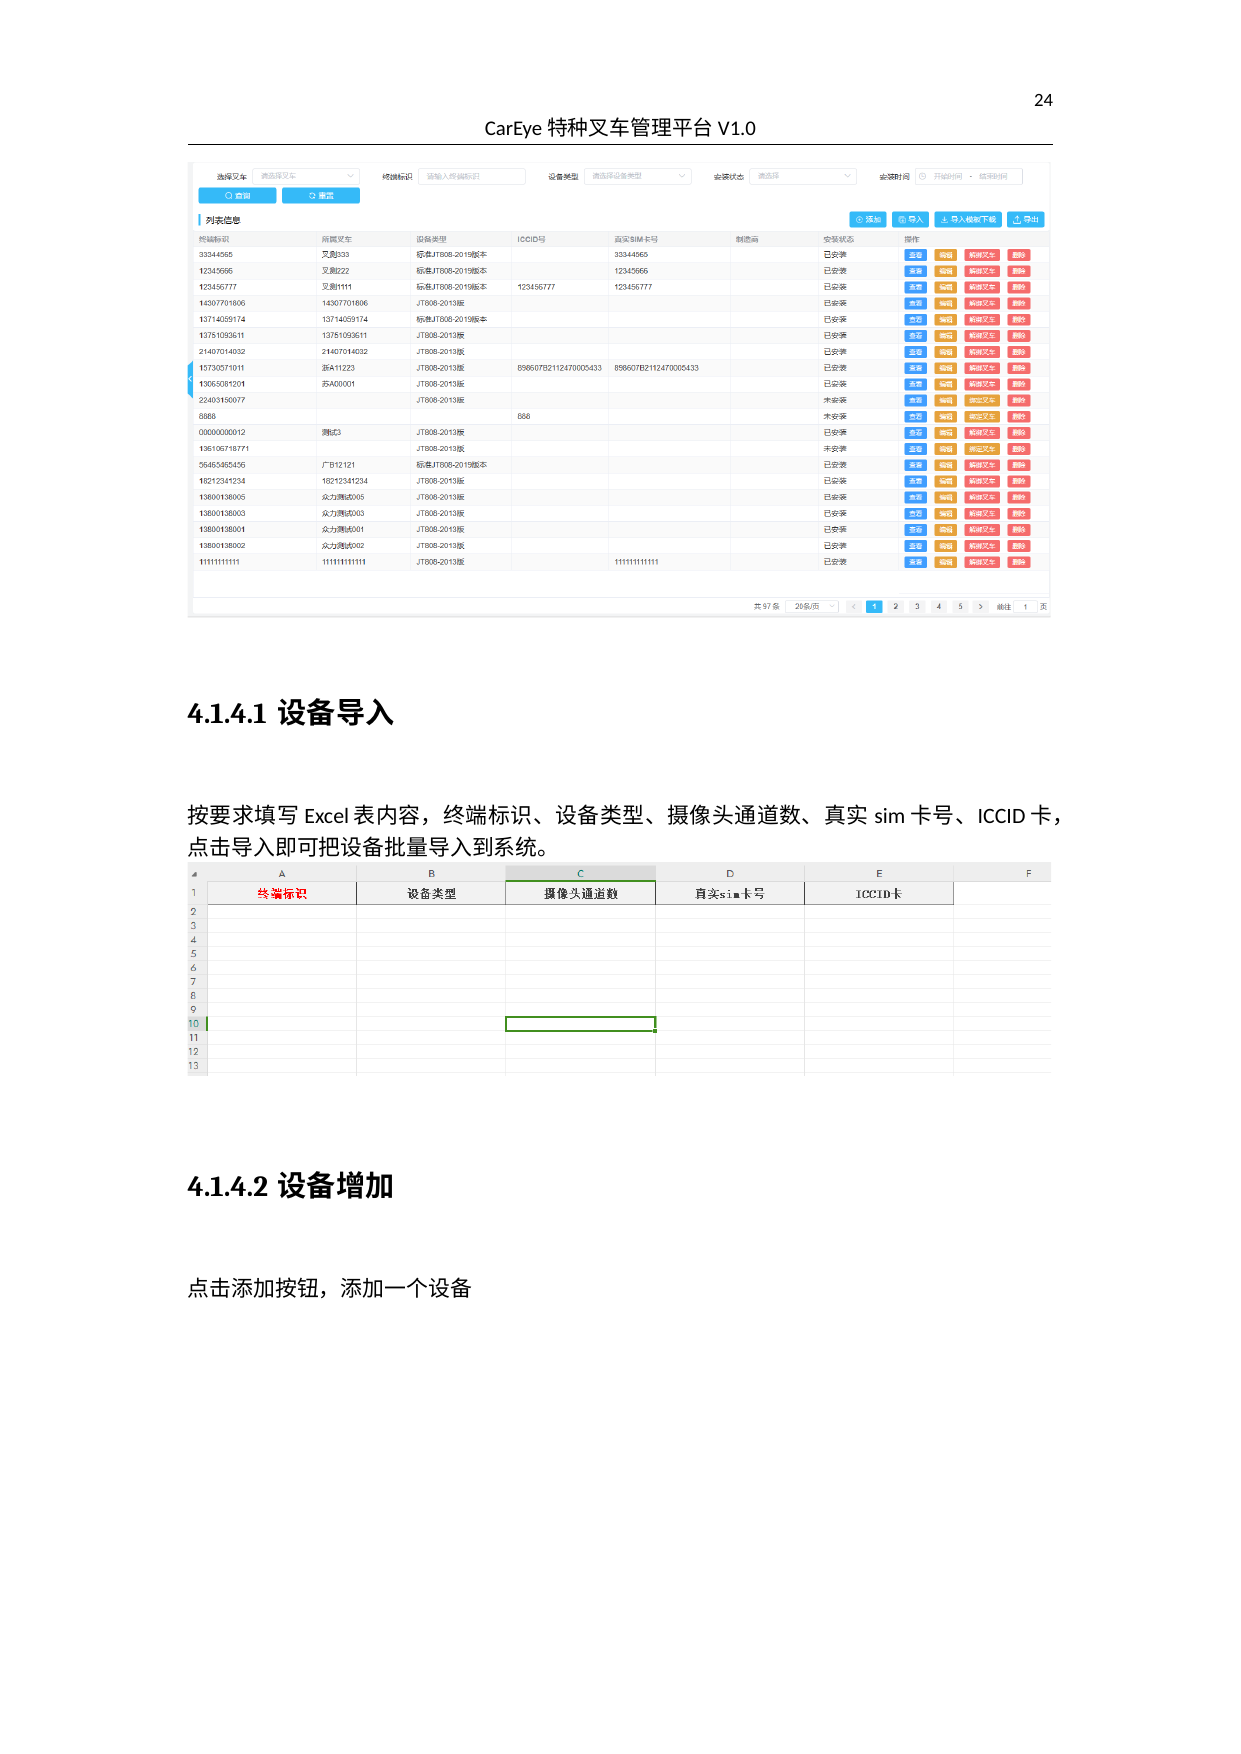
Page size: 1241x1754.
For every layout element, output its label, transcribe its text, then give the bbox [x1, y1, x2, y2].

picture [187, 162, 1051, 618]
subtitle 设备导入 [187, 679, 1053, 744]
text 按要求填写Excel表内容，终端标识、设备类型、摄像头通道数、真实sim卡号、ICCID卡，点击导入即可把设备批量导入到系统。 [187, 797, 1053, 862]
subtitle 设备增加 [187, 1152, 1053, 1217]
text 点击添加按钮，添加一个设备 [187, 1271, 1053, 1303]
picture [187, 862, 1052, 1076]
